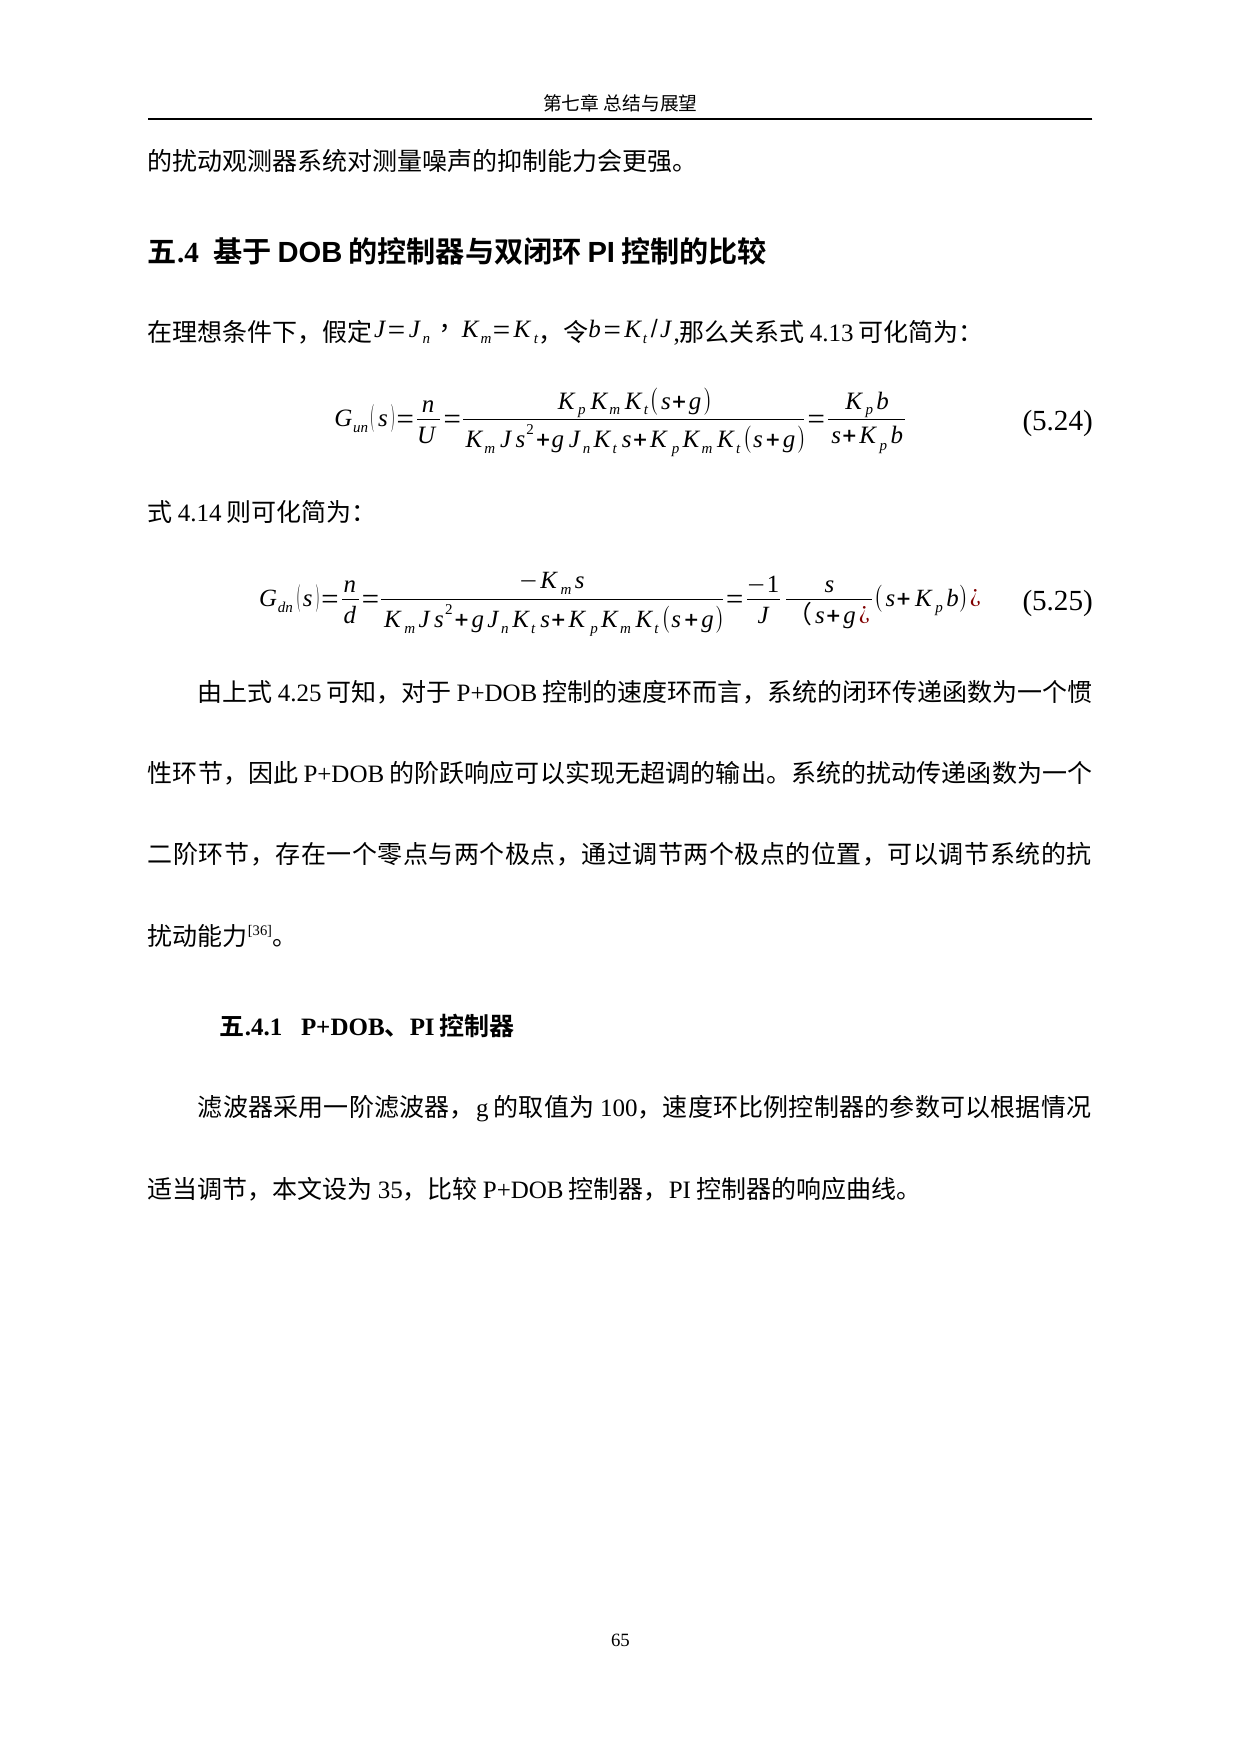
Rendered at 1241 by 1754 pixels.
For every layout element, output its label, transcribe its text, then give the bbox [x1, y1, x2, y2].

text 由上式4.25可知，对于P+DOB控制的速度环而言，系统的闭环传递函数为一个惯性环节，因此P+DOB的阶跃响应可以实现无超调的输出。系统的扰动传递函数为一个二阶环节，存在一个零点与两个极点，通过调节两个极点的位置，可以调节系统的抗扰动能力[36]。 [148, 658, 1092, 967]
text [148, 127, 1092, 192]
text (5.25) [148, 552, 1092, 650]
subtitle 基于DOB的控制器与双闭环PI控制的比较 [148, 217, 1092, 282]
text (5.24) [148, 372, 1092, 470]
subtitle P+DOB、PI控制器 [169, 992, 1071, 1057]
text 在理想条件下，假定，令,那么关系式4.13可化简为： [148, 298, 1092, 363]
text 滤波器采用一阶滤波器，g的取值为100，速度环比例控制器的参数可以根据情况适当调节，本文设为35，比较P+DOB控制器，PI控制器的响应曲线。 [148, 1073, 1092, 1220]
text 式4.14则可化简为： [148, 478, 1092, 543]
